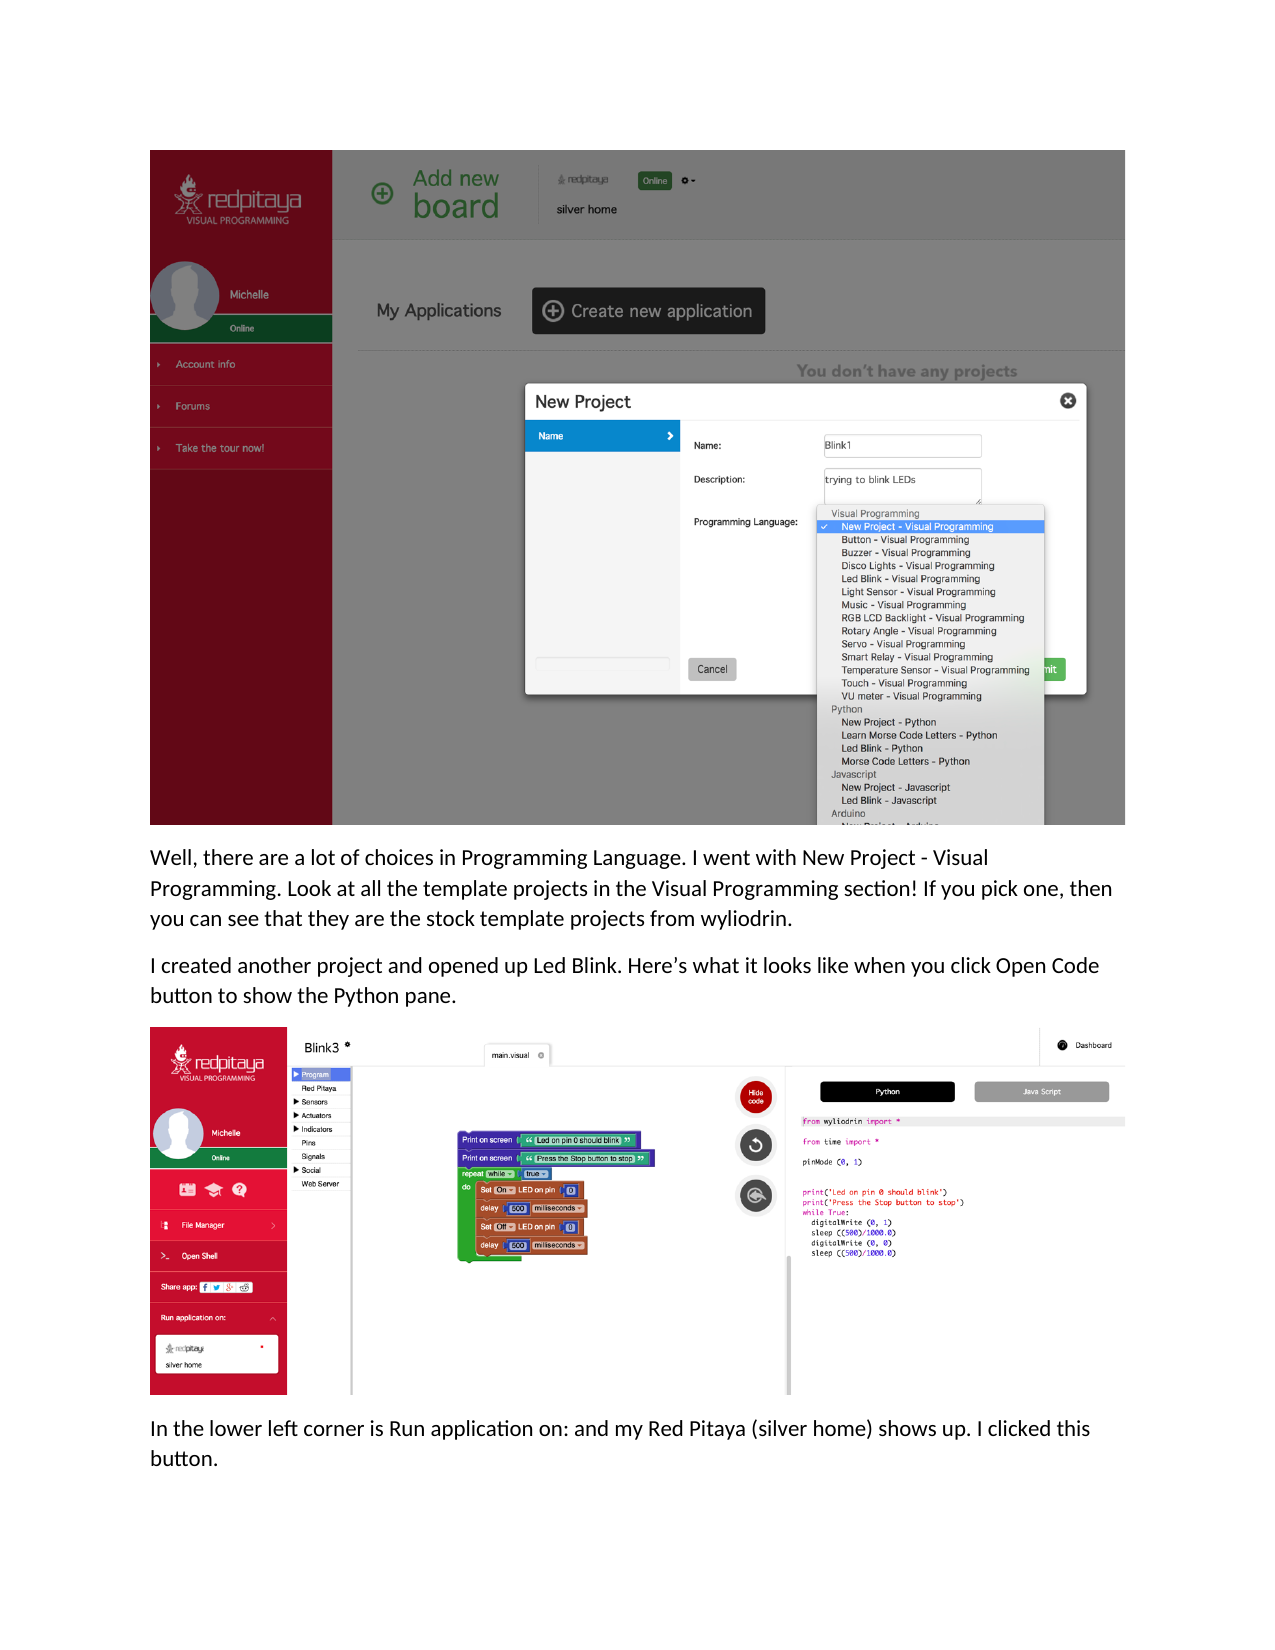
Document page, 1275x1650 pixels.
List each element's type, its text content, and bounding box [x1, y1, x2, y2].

picture [150, 150, 1125, 825]
picture [150, 1027, 1125, 1395]
text In the lower left corner is Run application on: and my Red Pitaya (silver home) shows up. I clicked this button. [150, 1414, 1125, 1472]
text Well, there are a lot of choices in Programming Language. I went with New Project - Visual Programming. Look at all the template projects in the Visual Programming section! If you pick one, then you can see that they are the stock template projects from wyliodrin. [150, 843, 1125, 932]
text I created another project and opened up Led Blink. Here’s what it looks like when you click Open Code button to show the Python pane. [150, 951, 1125, 1009]
